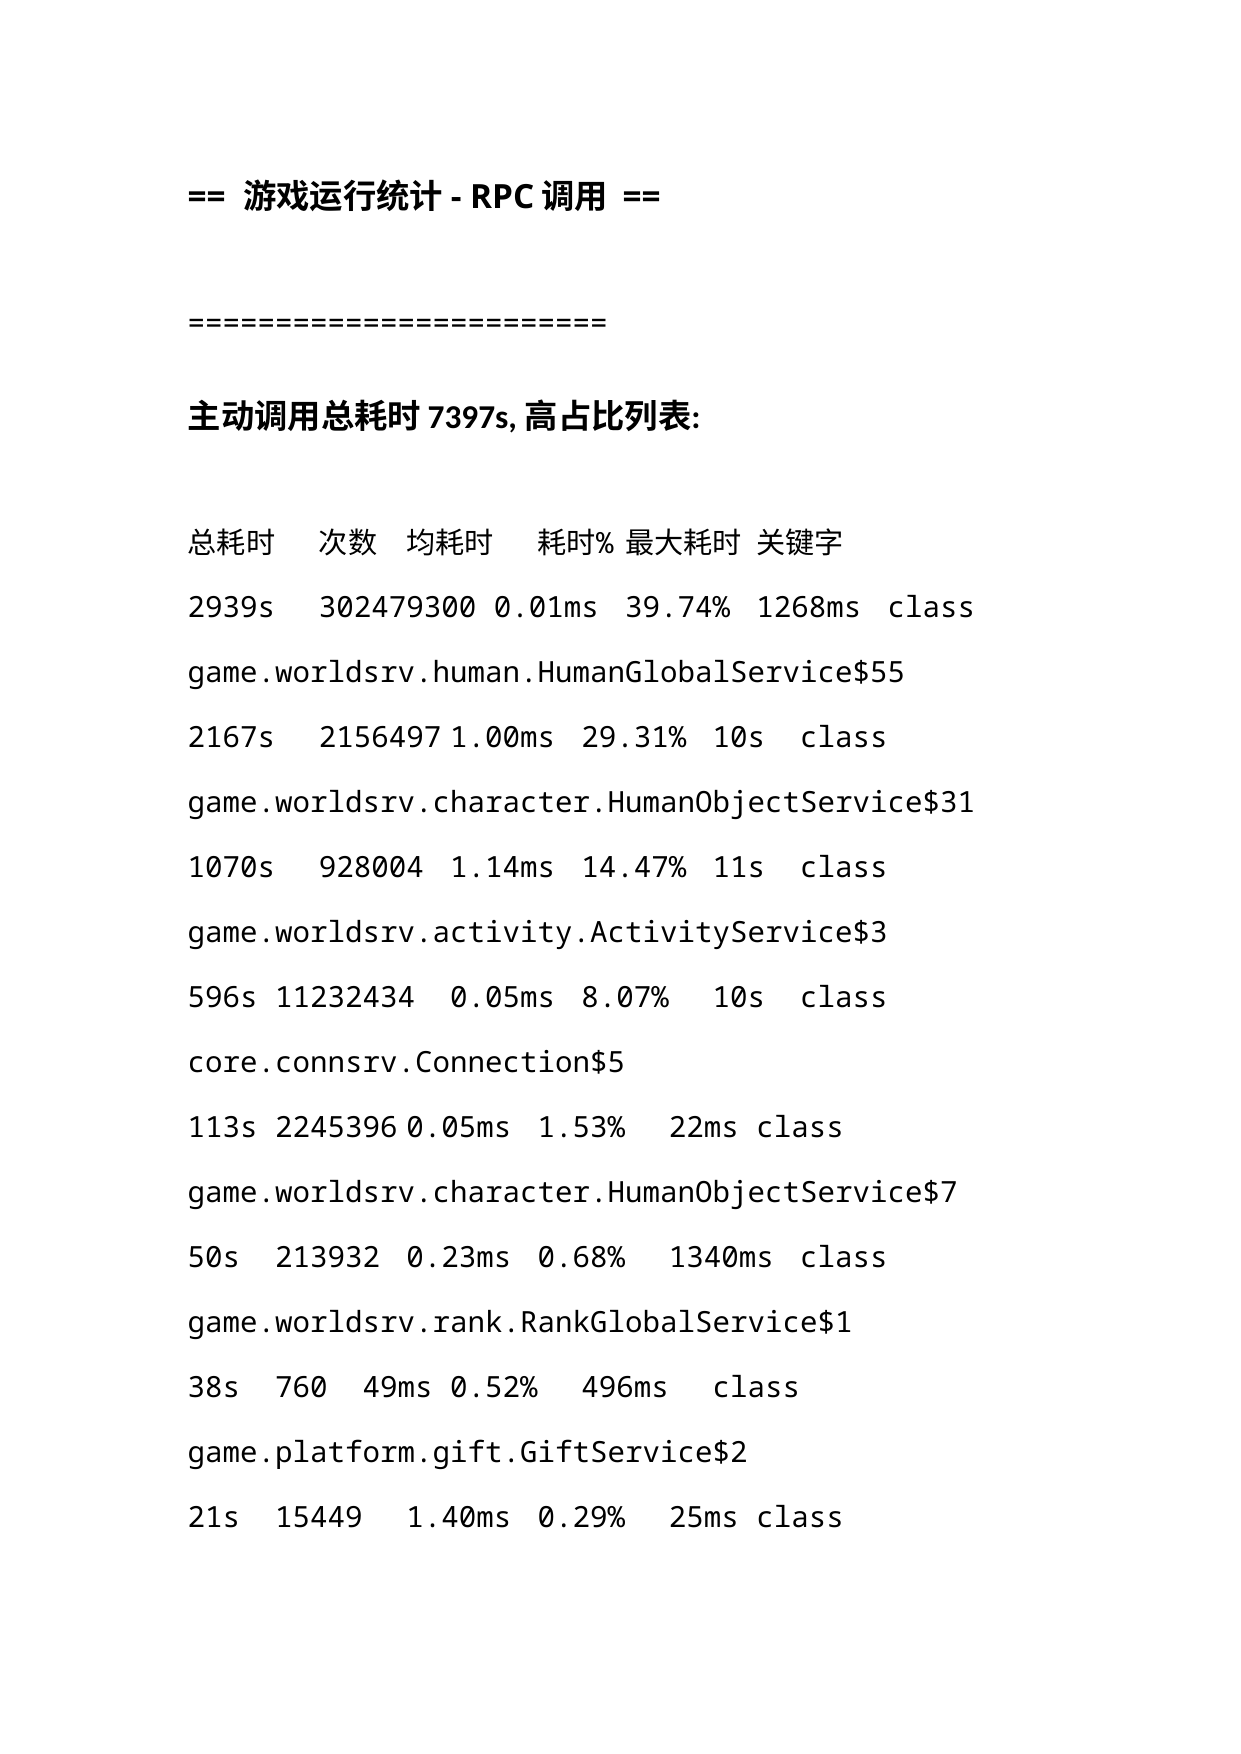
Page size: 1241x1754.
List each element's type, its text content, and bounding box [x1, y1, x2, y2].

text 2939s 302479300 0.01ms 39.74% 1268ms class game.worldsrv.human.HumanGlobalService$55 [187, 574, 1053, 704]
text 总耗时 次数 均耗时 耗时% 最大耗时 关键字 [187, 509, 1053, 574]
text 113s 2245396 0.05ms 1.53% 22ms class game.worldsrv.character.HumanObjectService$7 [187, 1094, 1053, 1224]
text 38s 760 49ms 0.52% 496ms class game.platform.gift.GiftService$2 [187, 1354, 1053, 1484]
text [187, 1484, 1053, 1549]
text ======================== [187, 289, 1053, 354]
text 2167s 2156497 1.00ms 29.31% 10s class game.worldsrv.character.HumanObjectService$31 [187, 704, 1053, 834]
text 1070s 928004 1.14ms 14.47% 11s class game.worldsrv.activity.ActivityService$3 [187, 834, 1053, 964]
text 50s 213932 0.23ms 0.68% 1340ms class game.worldsrv.rank.RankGlobalService$1 [187, 1224, 1053, 1354]
text 596s 11232434 0.05ms 8.07% 10s class core.connsrv.Connection$5 [187, 964, 1053, 1094]
subtitle 主动调用总耗时7397s, 高占比列表: [187, 381, 1053, 446]
subtitle == 游戏运行统计 - RPC调用 == [187, 162, 1053, 227]
